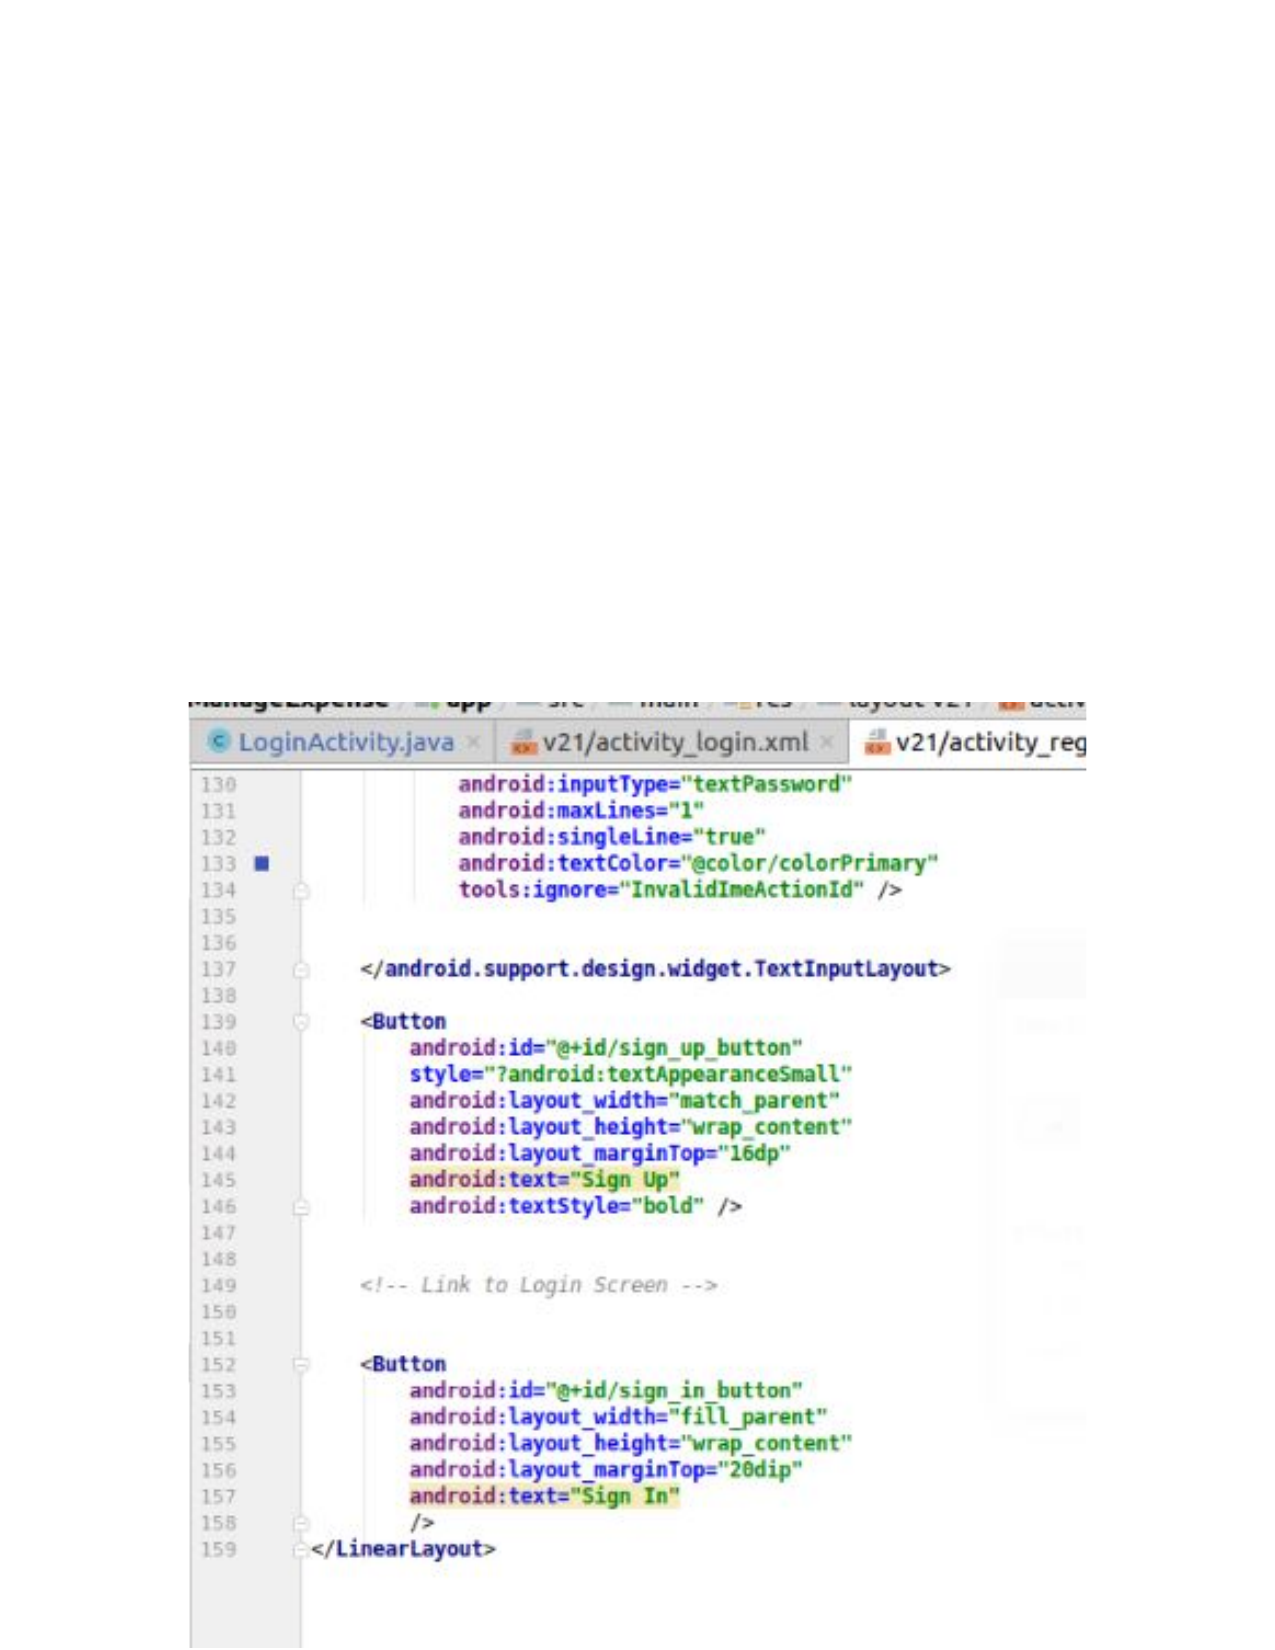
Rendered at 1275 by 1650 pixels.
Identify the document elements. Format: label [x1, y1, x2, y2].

picture [186, 702, 1087, 1646]
